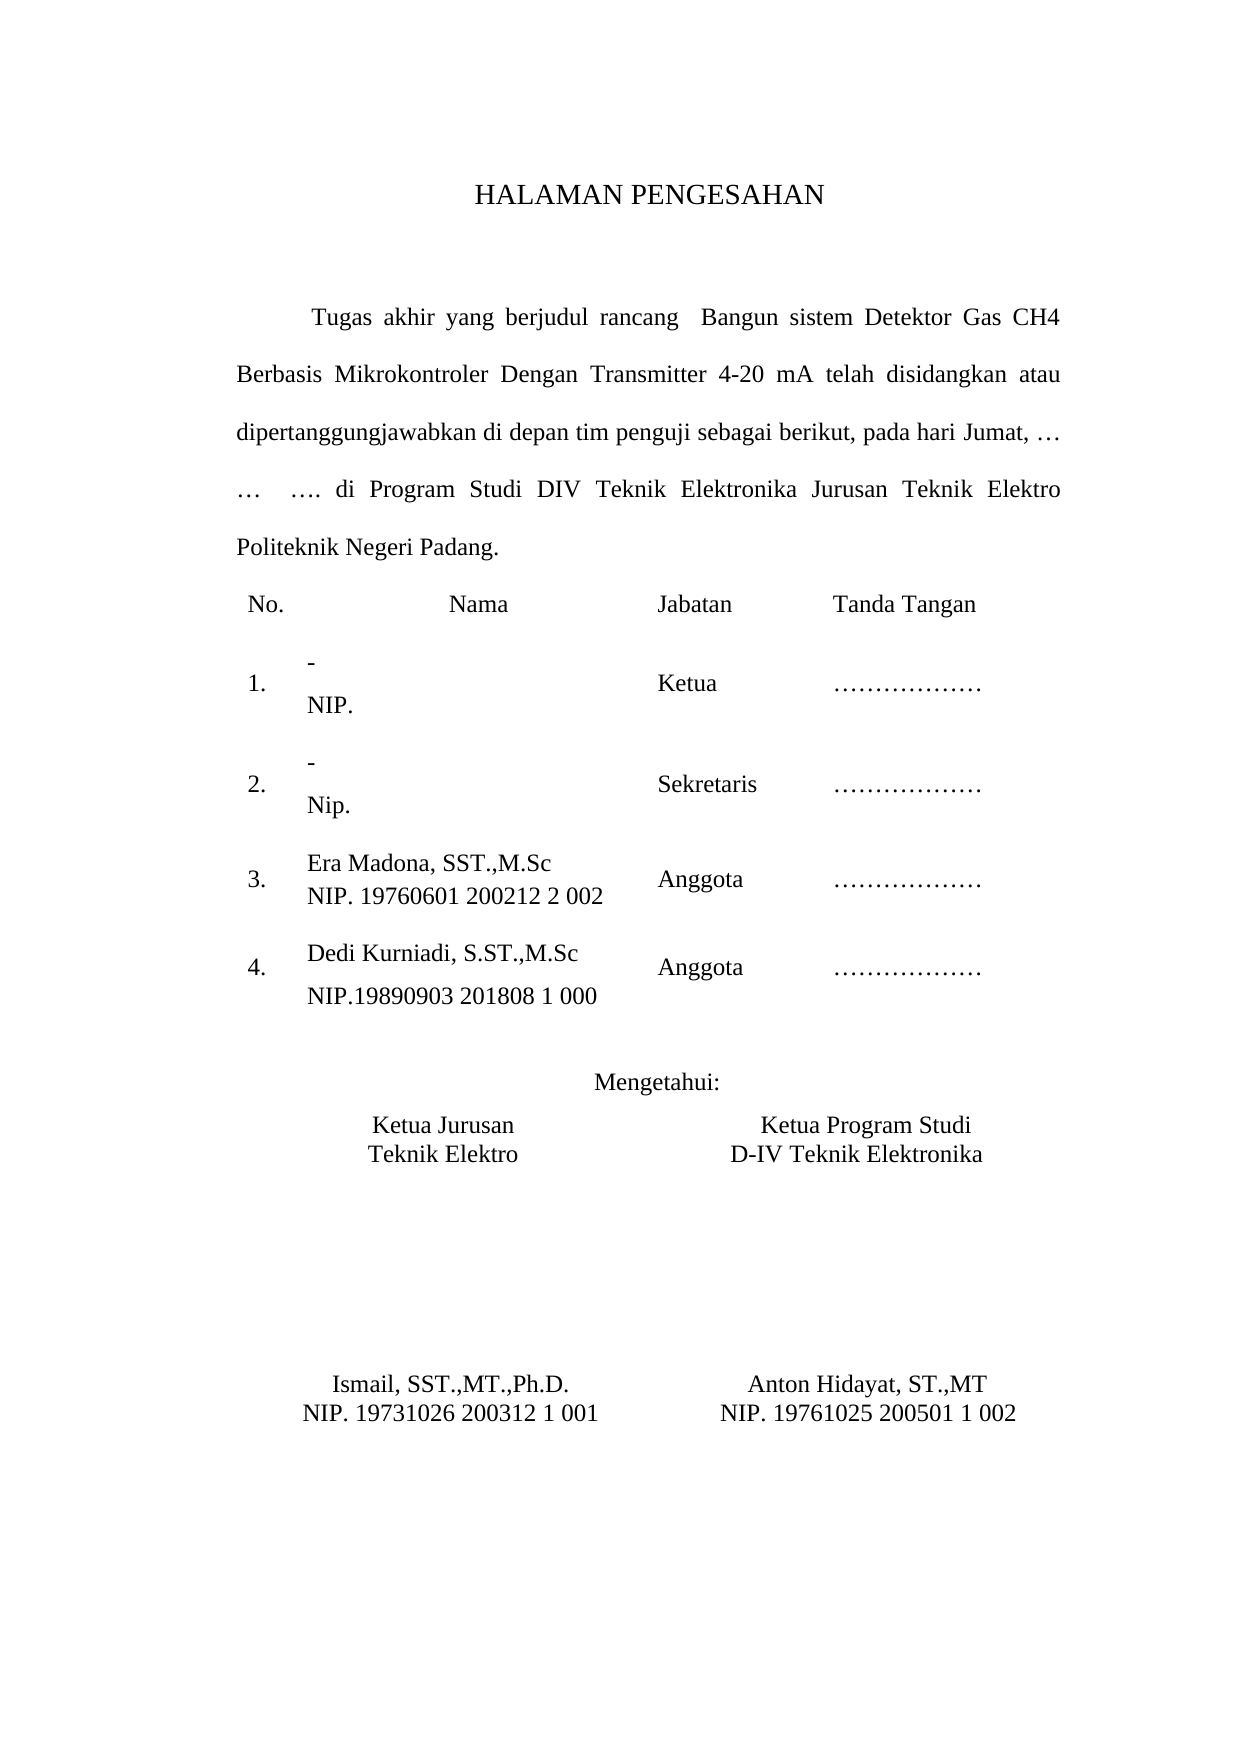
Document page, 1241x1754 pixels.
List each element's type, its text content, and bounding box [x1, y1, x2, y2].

table_cell Ketua [646, 647, 821, 747]
table_cell 1. [236, 647, 296, 747]
table_cell ……………… [821, 938, 1051, 1024]
table_cell ……………… [821, 848, 1051, 938]
table_cell Sekretaris [646, 747, 821, 848]
table_header Tanda Tangan [821, 589, 1051, 647]
table_header Jabatan [646, 589, 821, 647]
table_header Nama [296, 589, 646, 647]
table_cell ……………… [821, 747, 1051, 848]
table_cell Anggota [646, 938, 821, 1024]
table_cell Era Madona, SST.,M.Sc NIP. 19760601 200212 2 002 [296, 848, 646, 938]
table_cell Anggota [646, 848, 821, 938]
table_cell - Nip. [296, 747, 646, 848]
table_header Ketua Program Studi D-IV Teknik Elektronika Anton Hidayat, ST.,MT NIP. 19761025 200501 1 002 [650, 1111, 1063, 1427]
table_cell 4. [236, 938, 296, 1024]
text Mengetahui: [236, 1067, 1078, 1096]
text Tugas akhir yang berjudul rancang Bangun sistem Detektor Gas CH4 Berbasis Mikrokontroler Dengan Transmitter 4-20 mA telah disidangkan atau dipertanggungjawabkan di depan tim penguji sebagai berikut, pada hari Jumat, … … …. di Program Studi DIV Teknik Elektronika Jurusan Teknik Elektro Politeknik Negeri Padang. [236, 302, 1061, 561]
text HALAMAN PENGESAHAN [236, 177, 1063, 211]
table_header No. [236, 589, 296, 647]
table_cell - NIP. [296, 647, 646, 747]
table_header Ketua Jurusan Teknik Elektro Ismail, SST.,MT.,Ph.D. NIP. 19731026 200312 1 001 [236, 1111, 650, 1427]
table_cell 2. [236, 747, 296, 848]
table_cell ……………… [821, 647, 1051, 747]
table_cell 3. [236, 848, 296, 938]
table_cell Dedi Kurniadi, S.ST.,M.Sc NIP.19890903 201808 1 000 [296, 938, 646, 1024]
